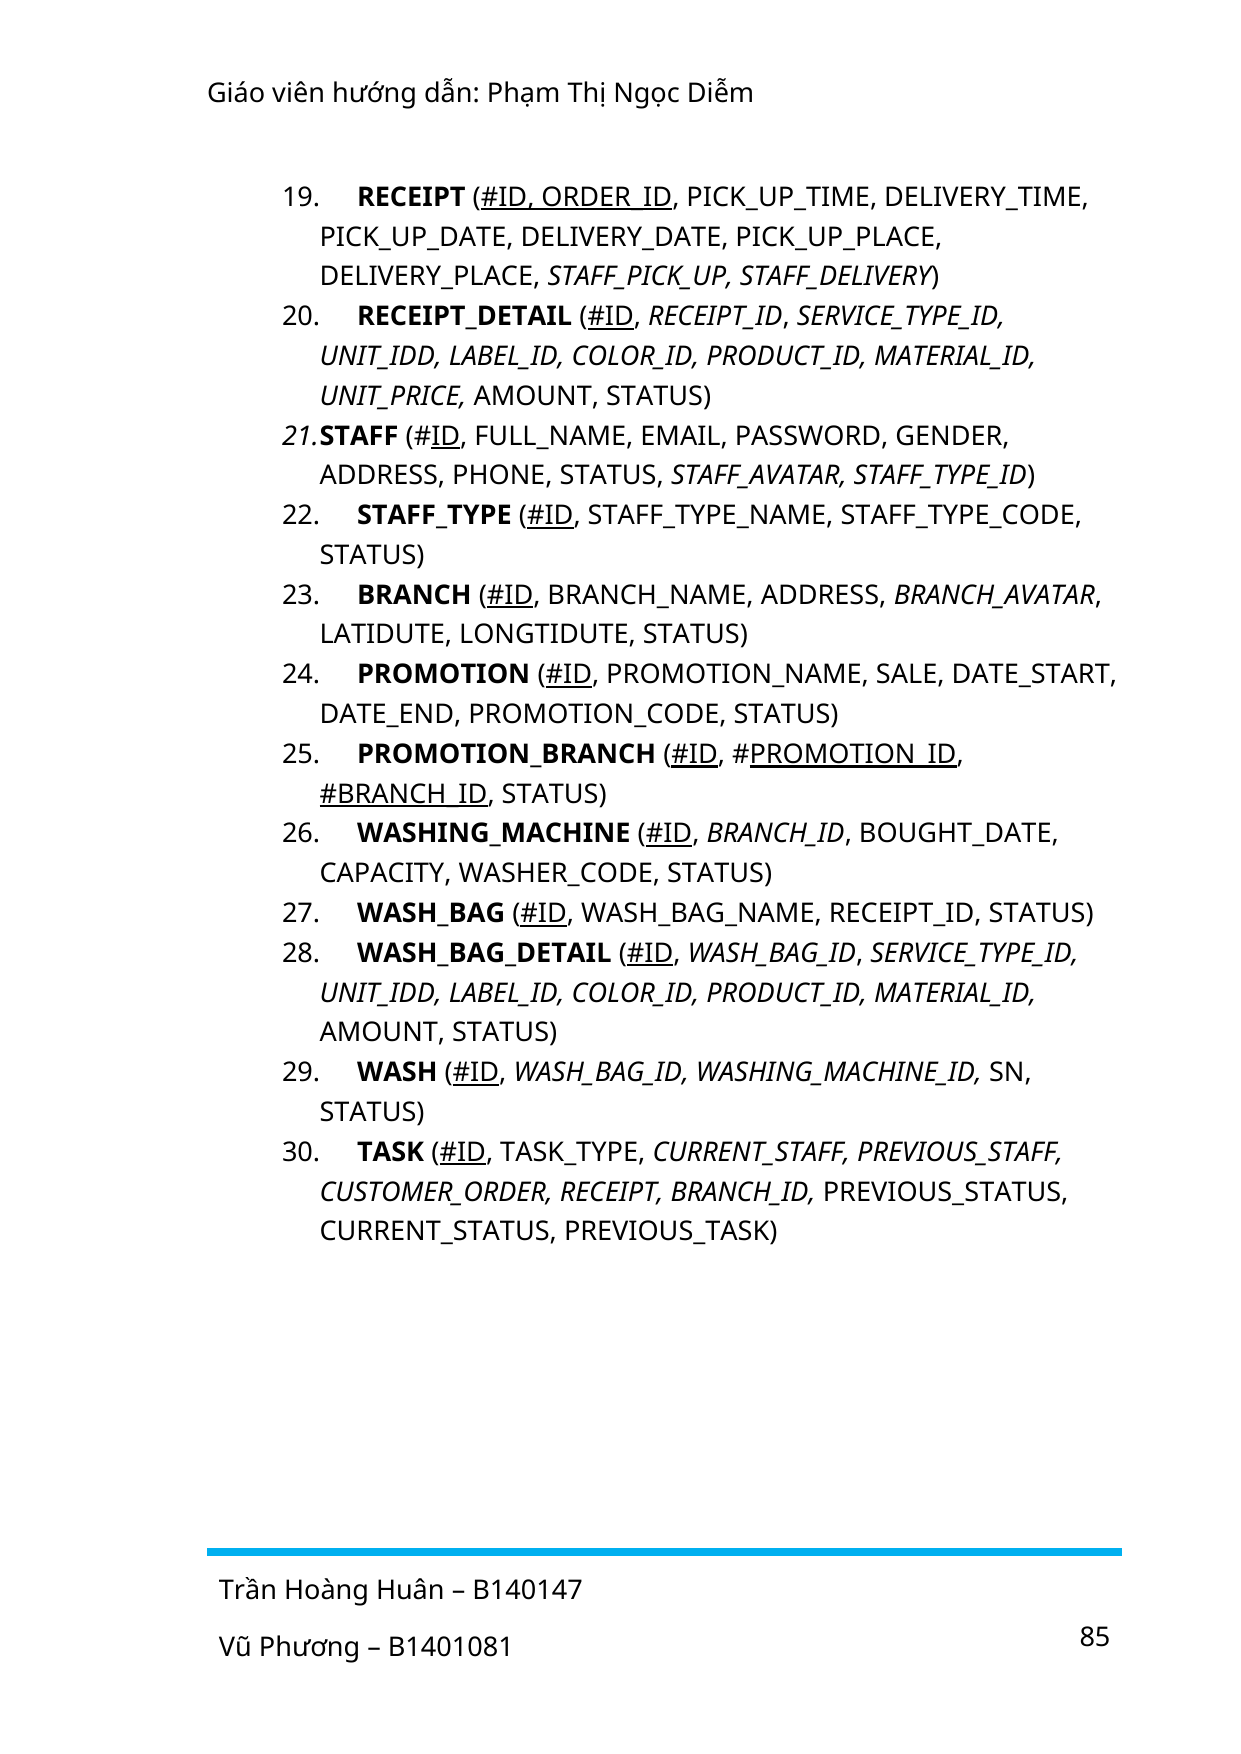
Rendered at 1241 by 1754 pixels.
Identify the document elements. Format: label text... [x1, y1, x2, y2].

list WASH_BAG_DETAIL (#ID, WASH_BAG_ID, SERVICE_TYPE_ID, UNIT_IDD, LABEL_ID, COLOR_ID, PRODUCT_ID, MATERIAL_ID, AMOUNT, STATUS) [282, 933, 1122, 1050]
list RECEIPT (#ID, ORDER_ID, PICK_UP_TIME, DELIVERY_TIME, PICK_UP_DATE, DELIVERY_DATE, PICK_UP_PLACE, DELIVERY_PLACE, STAFF_PICK_UP, STAFF_DELIVERY) [282, 177, 1122, 294]
list WASH_BAG (#ID, WASH_BAG_NAME, RECEIPT_ID, STATUS) [282, 893, 1122, 930]
list STAFF_TYPE (#ID, STAFF_TYPE_NAME, STAFF_TYPE_CODE, STATUS) [282, 496, 1122, 572]
list TASK (#ID, TASK_TYPE, CURRENT_STAFF, PREVIOUS_STAFF, CUSTOMER_ORDER, RECEIPT, BRANCH_ID, PREVIOUS_STATUS, CURRENT_STATUS, PREVIOUS_TASK) [282, 1132, 1122, 1249]
list PROMOTION_BRANCH (#ID, #PROMOTION_ID, #BRANCH_ID, STATUS) [282, 734, 1122, 811]
list WASHING_MACHINE (#ID, BRANCH_ID, BOUGHT_DATE, CAPACITY, WASHER_CODE, STATUS) [282, 814, 1122, 891]
list PROMOTION (#ID, PROMOTION_NAME, SALE, DATE_START, DATE_END, PROMOTION_CODE, STATUS) [282, 655, 1122, 731]
list STAFF (#ID, FULL_NAME, EMAIL, PASSWORD, GENDER, ADDRESS, PHONE, STATUS, STAFF_AVATAR, STAFF_TYPE_ID) [282, 416, 1122, 493]
list WASH (#ID, WASH_BAG_ID, WASHING_MACHINE_ID, SN, STATUS) [282, 1053, 1122, 1129]
list RECEIPT_DETAIL (#ID, RECEIPT_ID, SERVICE_TYPE_ID, UNIT_IDD, LABEL_ID, COLOR_ID, PRODUCT_ID, MATERIAL_ID, UNIT_PRICE, AMOUNT, STATUS) [282, 297, 1122, 413]
list BRANCH (#ID, BRANCH_NAME, ADDRESS, BRANCH_AVATAR, LATIDUTE, LONGTIDUTE, STATUS) [282, 575, 1122, 652]
